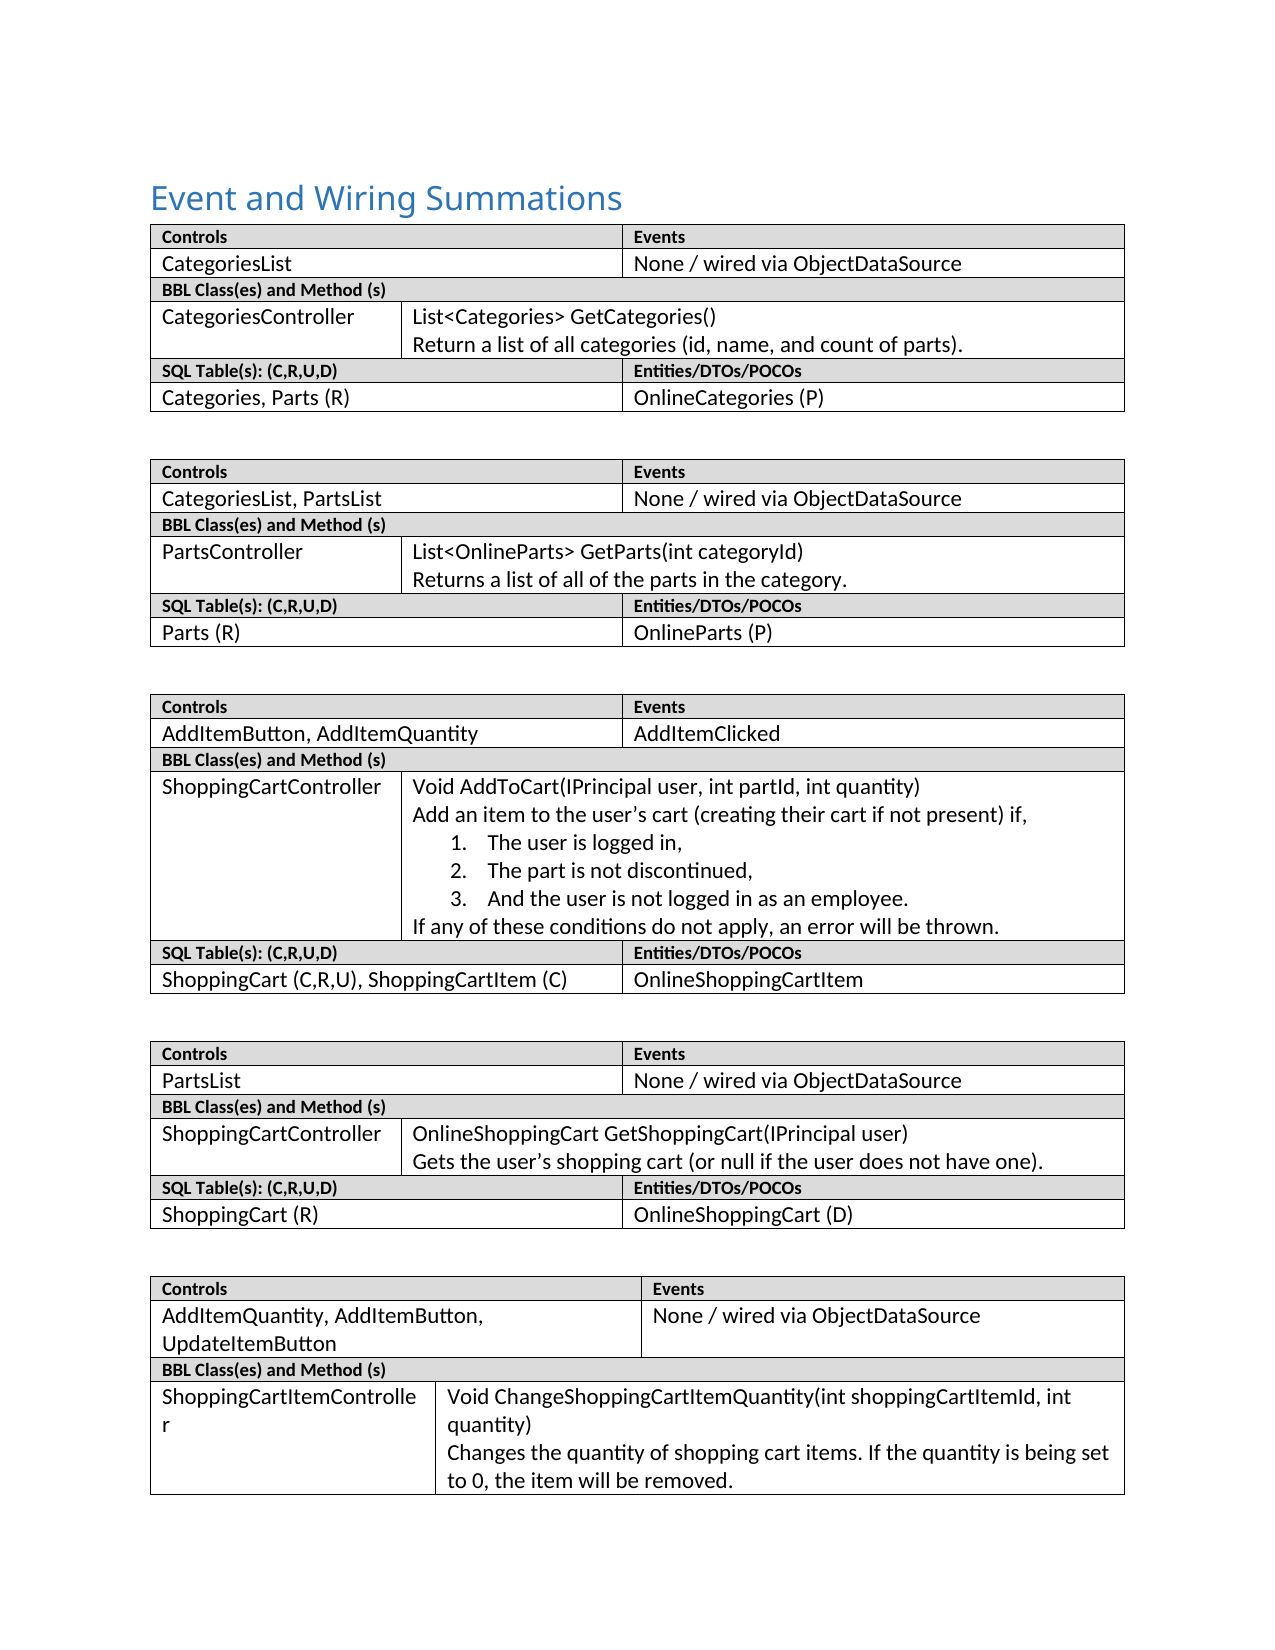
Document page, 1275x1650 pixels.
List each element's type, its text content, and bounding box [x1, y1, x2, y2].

table_cell Entities/DTOs/POCOs [623, 1176, 1124, 1199]
table_cell None / wired via ObjectDataSource [623, 249, 1124, 277]
table_cell None / wired via ObjectDataSource [623, 1066, 1124, 1094]
table_cell None / wired via ObjectDataSource [642, 1301, 1124, 1357]
table_cell ShoppingCartController [151, 1119, 401, 1175]
table_header Controls [151, 1277, 641, 1300]
table_cell AddItemQuantity, AddItemButton, UpdateItemButton [151, 1301, 641, 1357]
table_cell AddItemClicked [623, 719, 1124, 747]
table_header Events [623, 695, 1124, 718]
table_header Events [623, 225, 1124, 248]
table_cell OnlineShoppingCartItem [623, 965, 1124, 993]
table_cell Parts (R) [151, 618, 622, 646]
table_cell List<Categories> GetCategories() Return a list of all categories (id, name, and count of parts). [402, 302, 1124, 358]
table_cell BBL Class(es) and Method (s) [151, 278, 1124, 301]
table_header Controls [151, 1042, 622, 1065]
table_cell ShoppingCart (R) [151, 1200, 622, 1228]
table_cell Void AddToCart(IPrincipal user, int partId, int quantity) Add an item to the user’s cart (creating their cart if not present) if, The user is logged in, The part is not discontinued, And the user is not logged in as an employee. If any of these conditions do not apply, an error will be thrown. [402, 772, 1124, 940]
table_cell BBL Class(es) and Method (s) [151, 513, 1124, 536]
table_cell SQL Table(s): (C,R,U,D) [151, 941, 622, 964]
table_cell Entities/DTOs/POCOs [623, 941, 1124, 964]
table_cell ShoppingCartController [151, 772, 401, 940]
table_cell CategoriesController [151, 302, 401, 358]
table_cell OnlineParts (P) [623, 618, 1124, 646]
subtitle Event and Wiring Summations [150, 175, 1125, 220]
table_cell None / wired via ObjectDataSource [623, 484, 1124, 512]
table_cell List<OnlineParts> GetParts(int categoryId) Returns a list of all of the parts in the category. [402, 537, 1124, 593]
table_cell BBL Class(es) and Method (s) [151, 748, 1124, 771]
table_cell Entities/DTOs/POCOs [623, 359, 1124, 382]
table_cell AddItemButton, AddItemQuantity [151, 719, 622, 747]
table_cell CategoriesList [151, 249, 622, 277]
table_cell SQL Table(s): (C,R,U,D) [151, 359, 622, 382]
table_header Events [623, 460, 1124, 483]
table_header Controls [151, 695, 622, 718]
table_cell BBL Class(es) and Method (s) [151, 1358, 1124, 1381]
table_header Events [623, 1042, 1124, 1065]
table_cell Entities/DTOs/POCOs [623, 594, 1124, 617]
table_cell OnlineShoppingCart (D) [623, 1200, 1124, 1228]
table_cell OnlineShoppingCart GetShoppingCart(IPrincipal user) Gets the user’s shopping cart (or null if the user does not have one). [402, 1119, 1124, 1175]
table_cell OnlineCategories (P) [623, 383, 1124, 411]
table_header Controls [151, 460, 622, 483]
table_cell Void ChangeShoppingCartItemQuantity(int shoppingCartItemId, int quantity) Changes the quantity of shopping cart items. If the quantity is being set to 0, the item will be removed. [436, 1382, 1124, 1494]
table_cell SQL Table(s): (C,R,U,D) [151, 1176, 622, 1199]
table_cell PartsController [151, 537, 401, 593]
table_cell ShoppingCart (C,R,U), ShoppingCartItem (C) [151, 965, 622, 993]
table_cell Categories, Parts (R) [151, 383, 622, 411]
table_cell SQL Table(s): (C,R,U,D) [151, 594, 622, 617]
table_cell CategoriesList, PartsList [151, 484, 622, 512]
table_cell PartsList [151, 1066, 622, 1094]
table_header Events [642, 1277, 1124, 1300]
table_cell ShoppingCartItemController [151, 1382, 435, 1494]
table_header Controls [151, 225, 622, 248]
table_cell BBL Class(es) and Method (s) [151, 1095, 1124, 1118]
